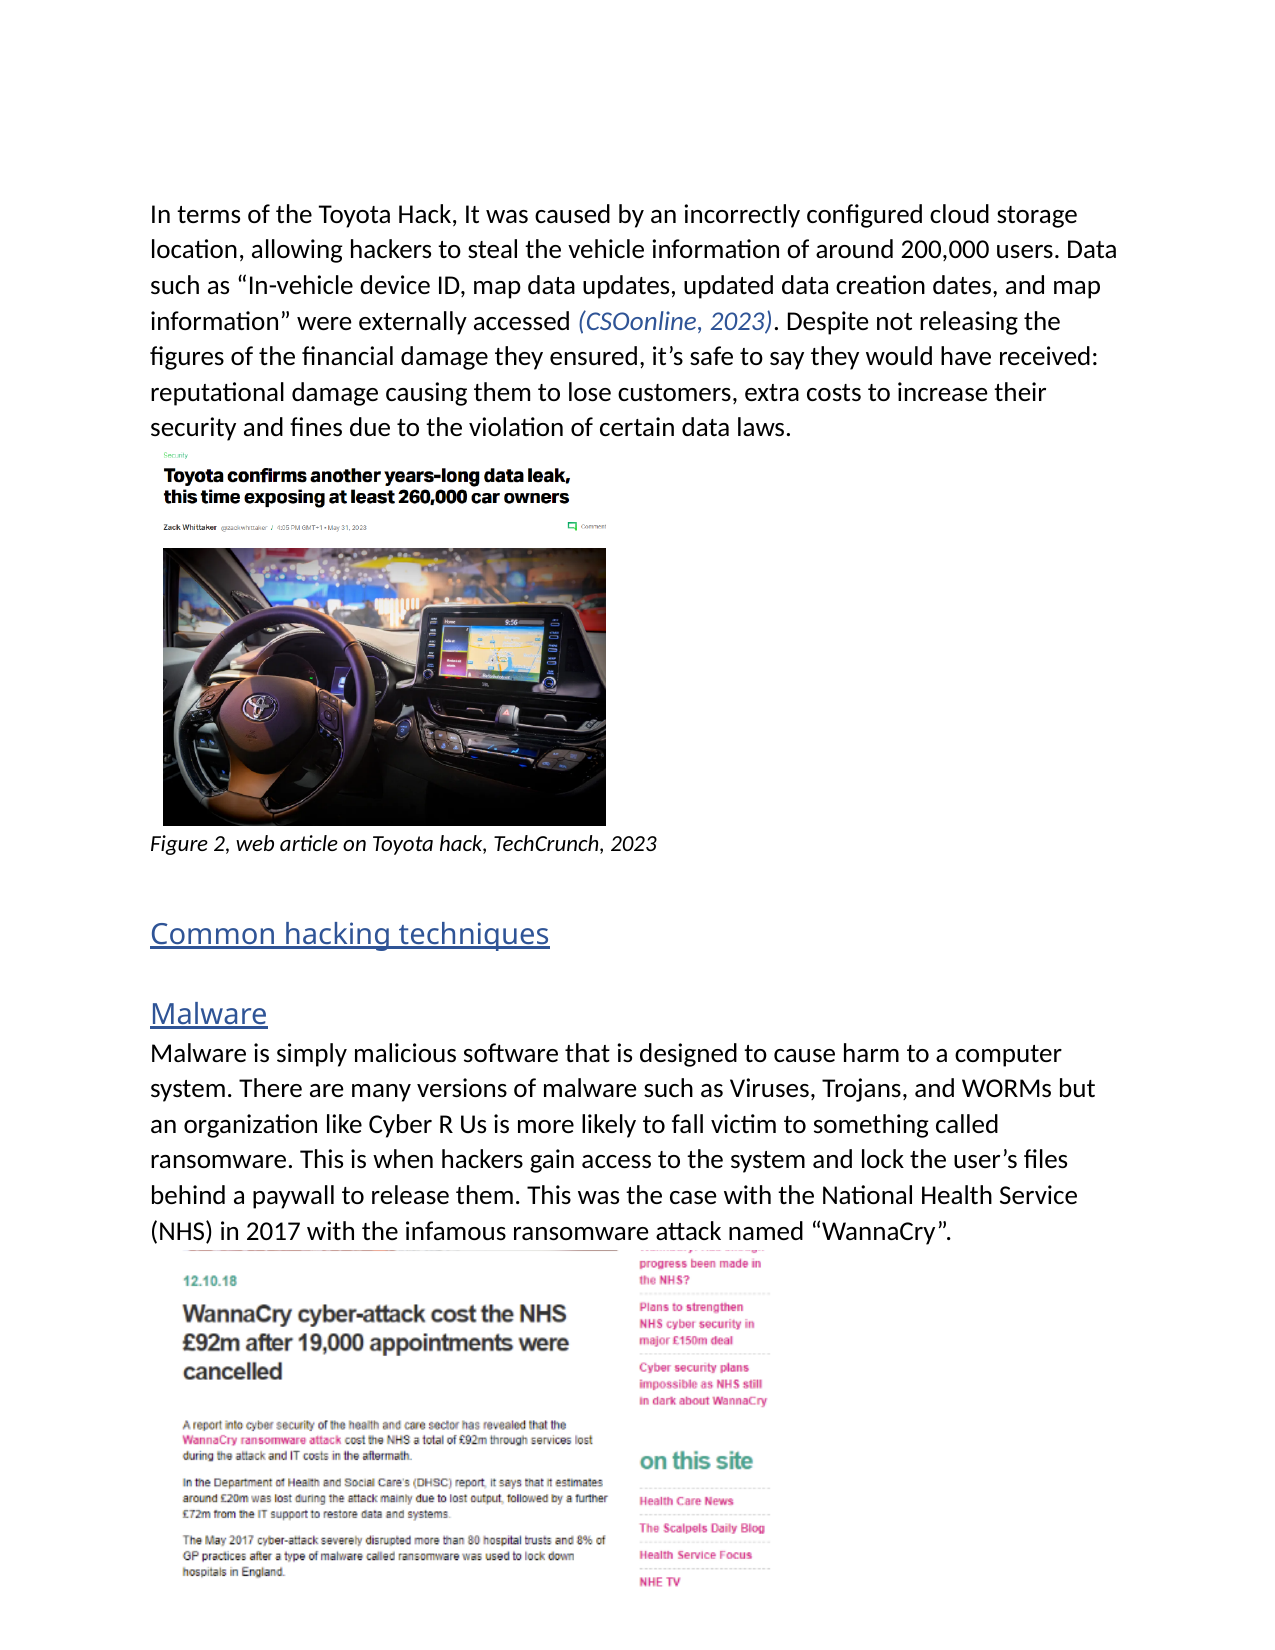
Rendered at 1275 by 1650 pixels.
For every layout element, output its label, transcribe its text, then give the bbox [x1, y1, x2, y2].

subtitle Malware [150, 993, 1125, 1033]
picture [150, 1250, 787, 1588]
text Figure 2, web article on Toyota hack, TechCrunch, 2023 [150, 829, 1125, 857]
subtitle Common hacking techniques [150, 913, 1125, 953]
text Malware is simply malicious software that is designed to cause harm to a computer system. There are many versions of malware such as Viruses, Trojans, and WORMs but an organization like Cyber R Us is more likely to fall victim to something called ransomware. This is when hackers gain access to the system and lock the user’s files behind a paywall to release them. This was the case with the National Health Service (NHS) in 2017 with the infamous ransomware attack named “WannaCry”. [150, 1036, 1125, 1247]
text In terms of the Toyota Hack, It was caused by an incorrectly configured cloud storage location, allowing hackers to steal the vehicle information of around 200,000 users. Data such as “In-vehicle device ID, map data updates, updated data creation dates, and map information” were externally accessed (CSOonline, 2023). Despite not releasing the figures of the financial damage they ensured, it’s safe to say they would have received: reputational damage causing them to lose customers, extra costs to increase their security and fines due to the violation of certain data laws. [150, 197, 1125, 444]
picture [150, 448, 608, 826]
